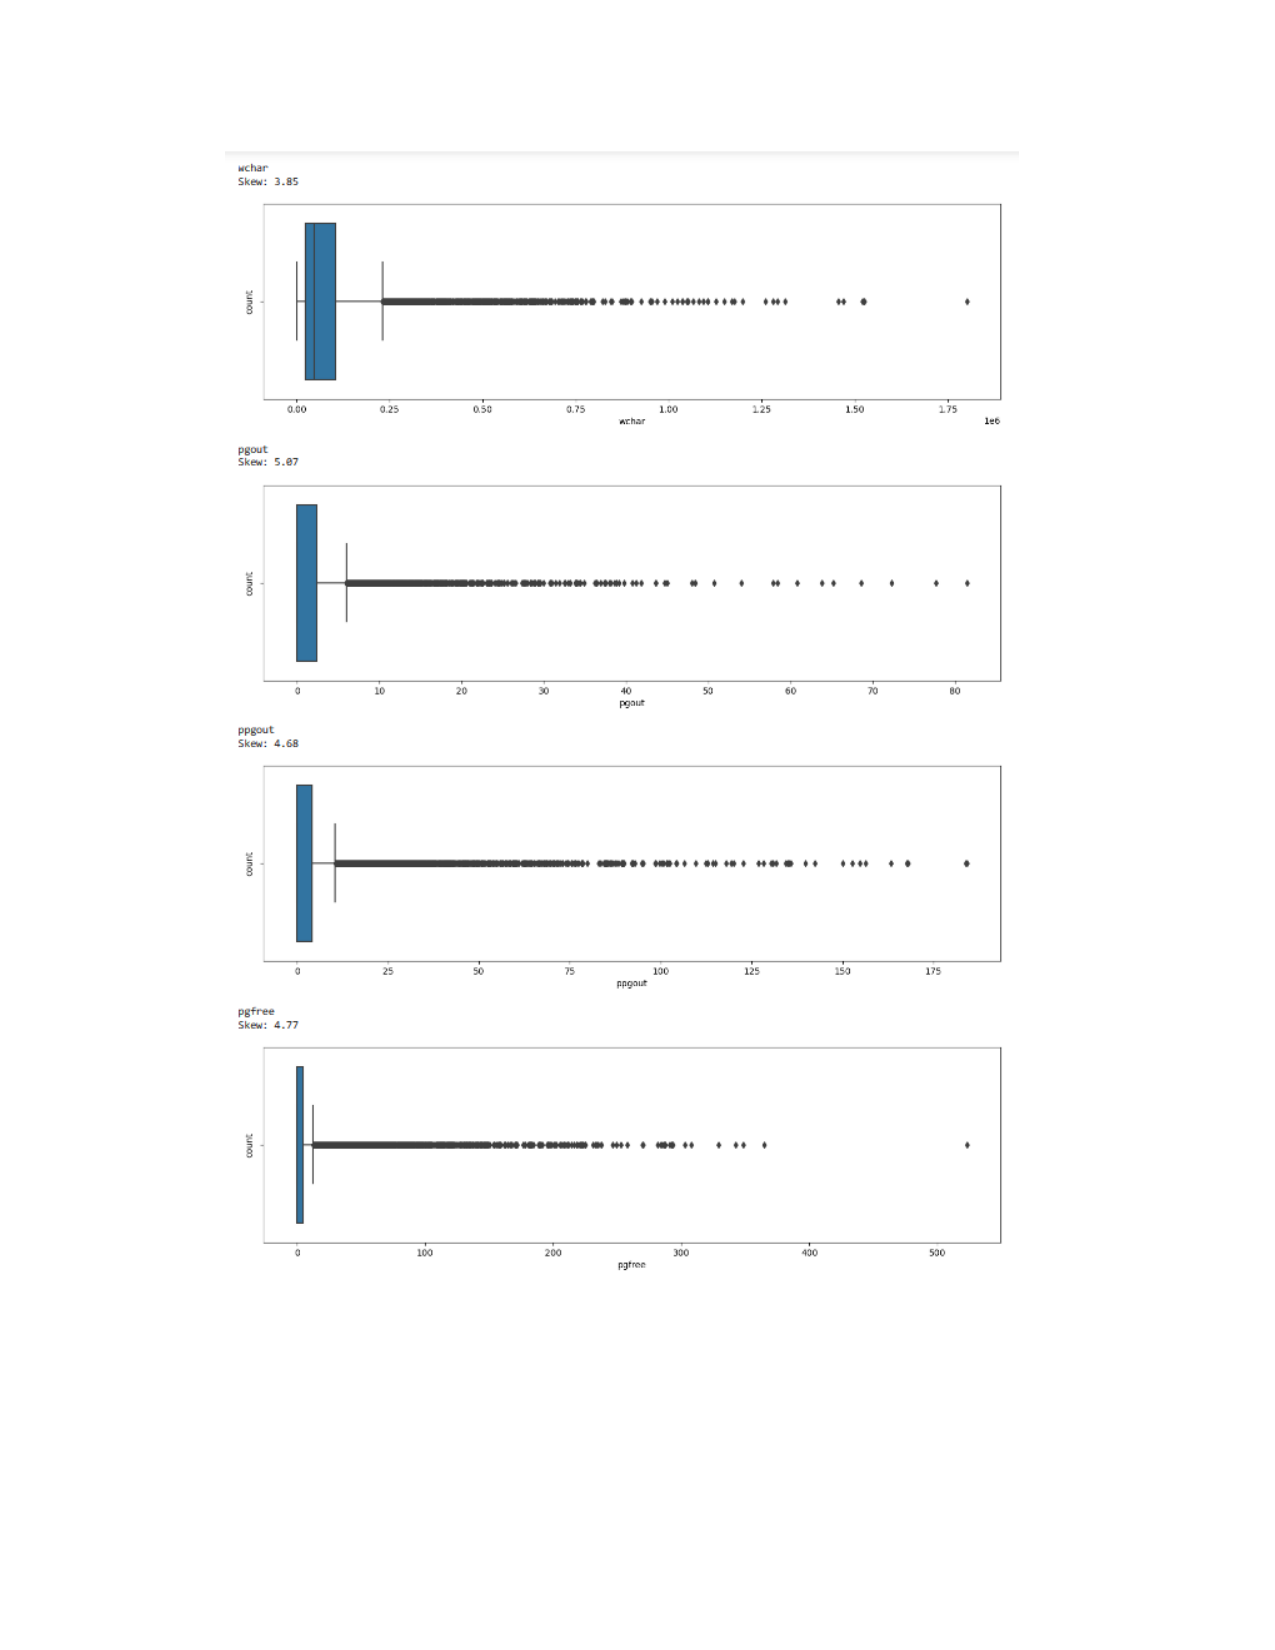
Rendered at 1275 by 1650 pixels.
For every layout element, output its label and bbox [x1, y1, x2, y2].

picture [225, 150, 1019, 1284]
